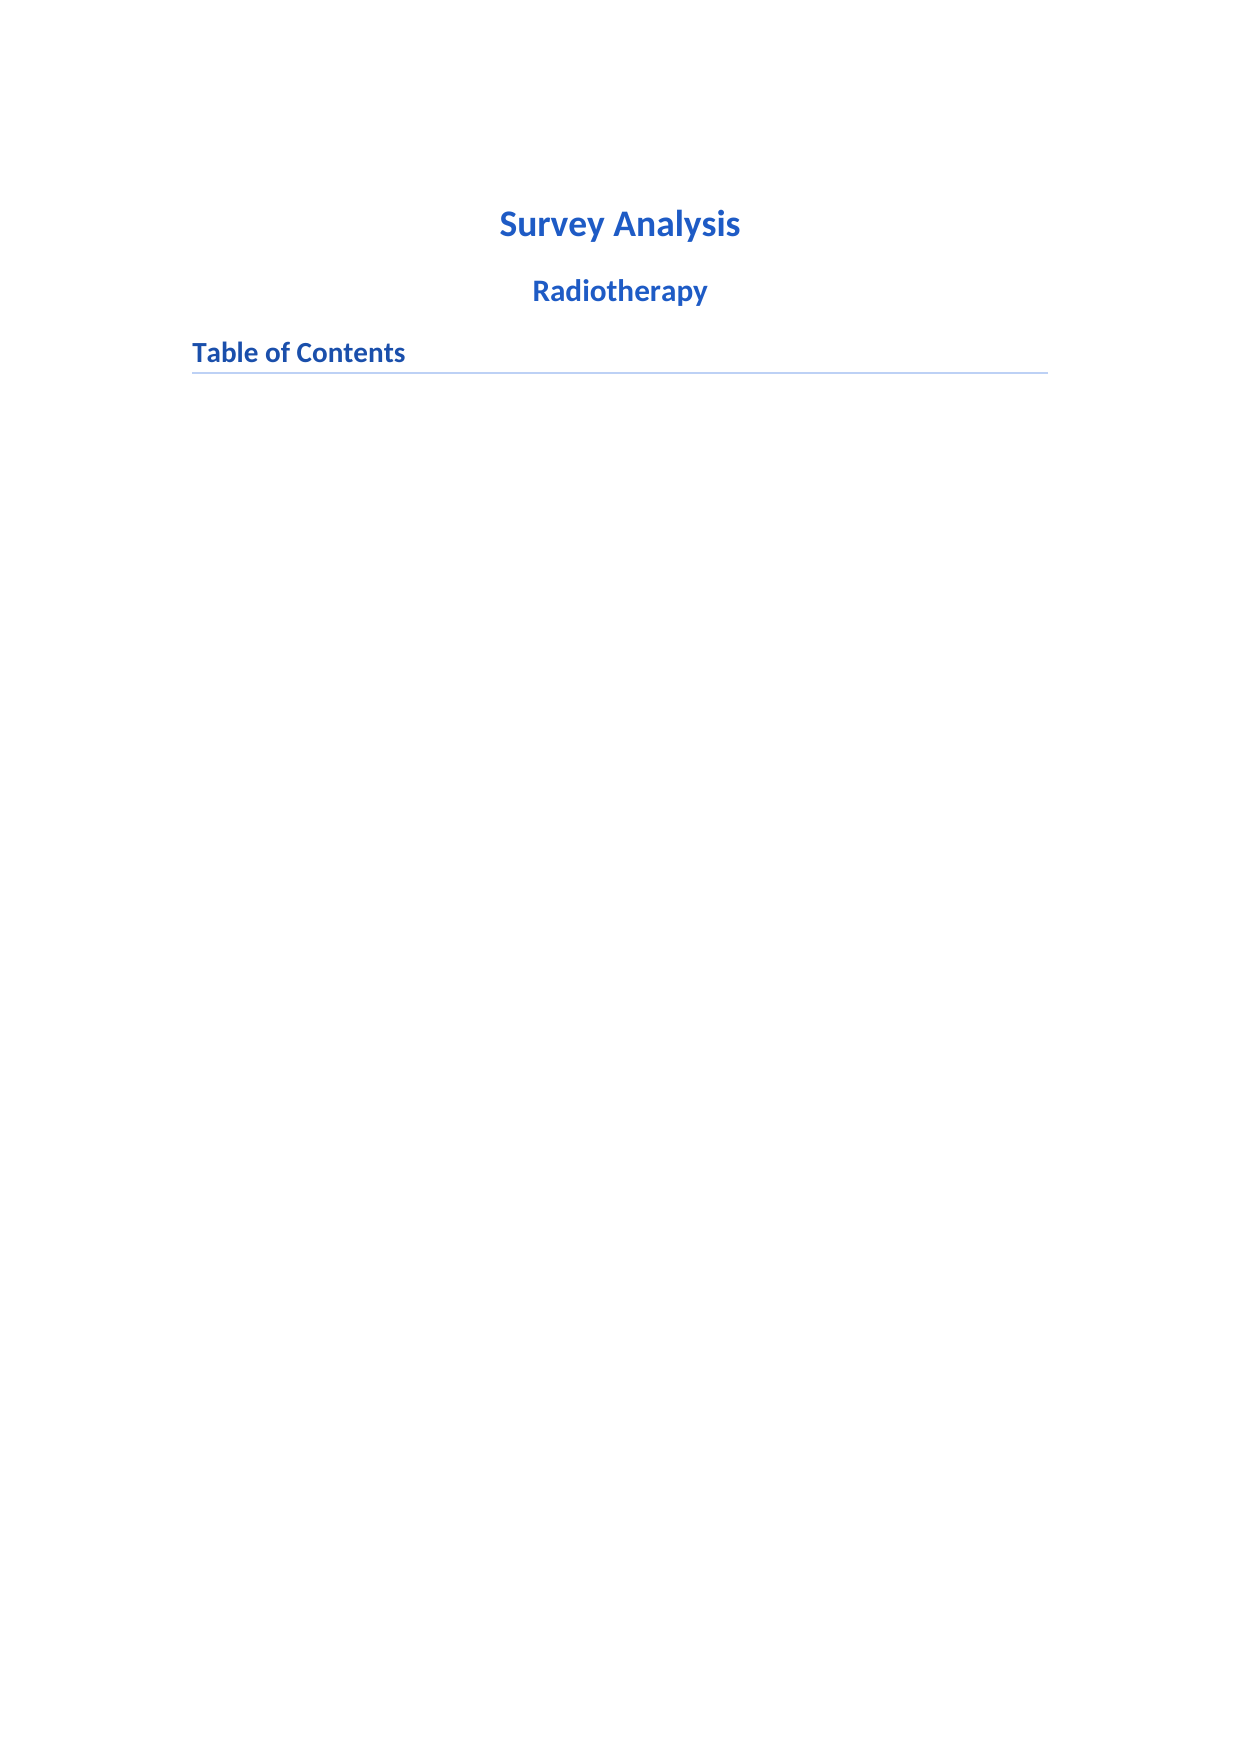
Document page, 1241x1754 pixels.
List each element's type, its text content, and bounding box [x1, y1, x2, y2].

title Survey Analysis [192, 200, 1048, 246]
subtitle Radiotherapy [192, 271, 1048, 309]
